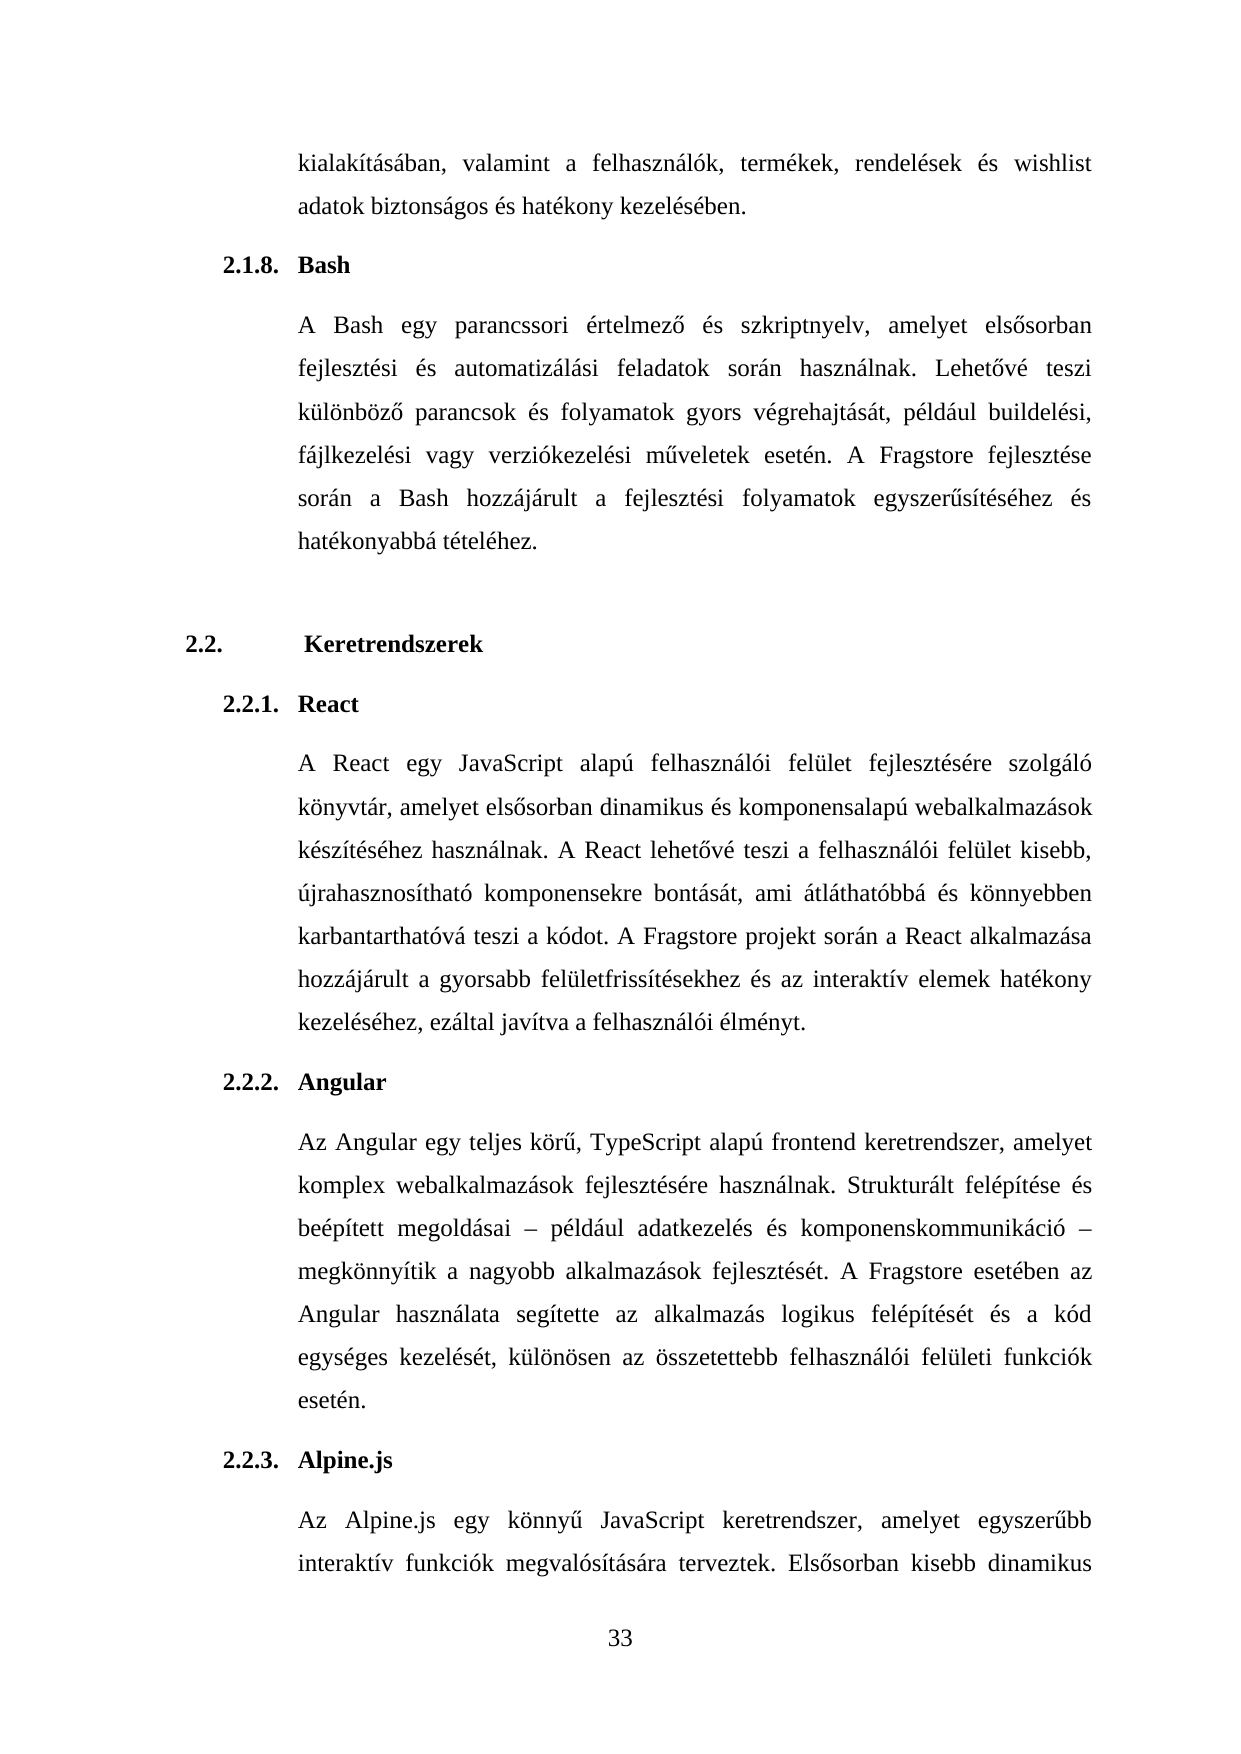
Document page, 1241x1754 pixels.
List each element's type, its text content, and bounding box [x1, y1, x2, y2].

text A React egy JavaScript alapú felhasználói felület fejlesztésére szolgáló könyvtár, amelyet elsősorban dinamikus és komponensalapú webalkalmazások készítéséhez használnak. A React lehetővé teszi a felhasználói felület kisebb, újrahasznosítható komponensekre bontását, ami átláthatóbbá és könnyebben karbantarthatóvá teszi a kódot. A Fragstore projekt során a React alkalmazása hozzájárult a gyorsabb felületfrissítésekhez és az interaktív elemek hatékony kezeléséhez, ezáltal javítva a felhasználói élményt. [298, 748, 1093, 1036]
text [298, 1505, 1093, 1577]
subtitle Keretrendszerek [185, 629, 1093, 658]
text A Bash egy parancssori értelmező és szkriptnyelv, amelyet elsősorban fejlesztési és automatizálási feladatok során használnak. Lehetővé teszi különböző parancsok és folyamatok gyors végrehajtását, például buildelési, fájlkezelési vagy verziókezelési műveletek esetén. A Fragstore fejlesztése során a Bash hozzájárult a fejlesztési folyamatok egyszerűsítéséhez és hatékonyabbá tételéhez. [298, 310, 1093, 555]
subtitle React [223, 689, 1093, 717]
subtitle Angular [223, 1067, 1093, 1096]
subtitle Bash [223, 251, 1093, 279]
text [298, 148, 1093, 219]
subtitle Alpine.js [223, 1445, 1093, 1474]
text Az Angular egy teljes körű, TypeScript alapú frontend keretrendszer, amelyet komplex webalkalmazások fejlesztésére használnak. Strukturált felépítése és beépített megoldásai – például adatkezelés és komponenskommunikáció – megkönnyítik a nagyobb alkalmazások fejlesztését. A Fragstore esetében az Angular használata segítette az alkalmazás logikus felépítését és a kód egységes kezelését, különösen az összetettebb felhasználói felületi funkciók esetén. [298, 1127, 1093, 1414]
